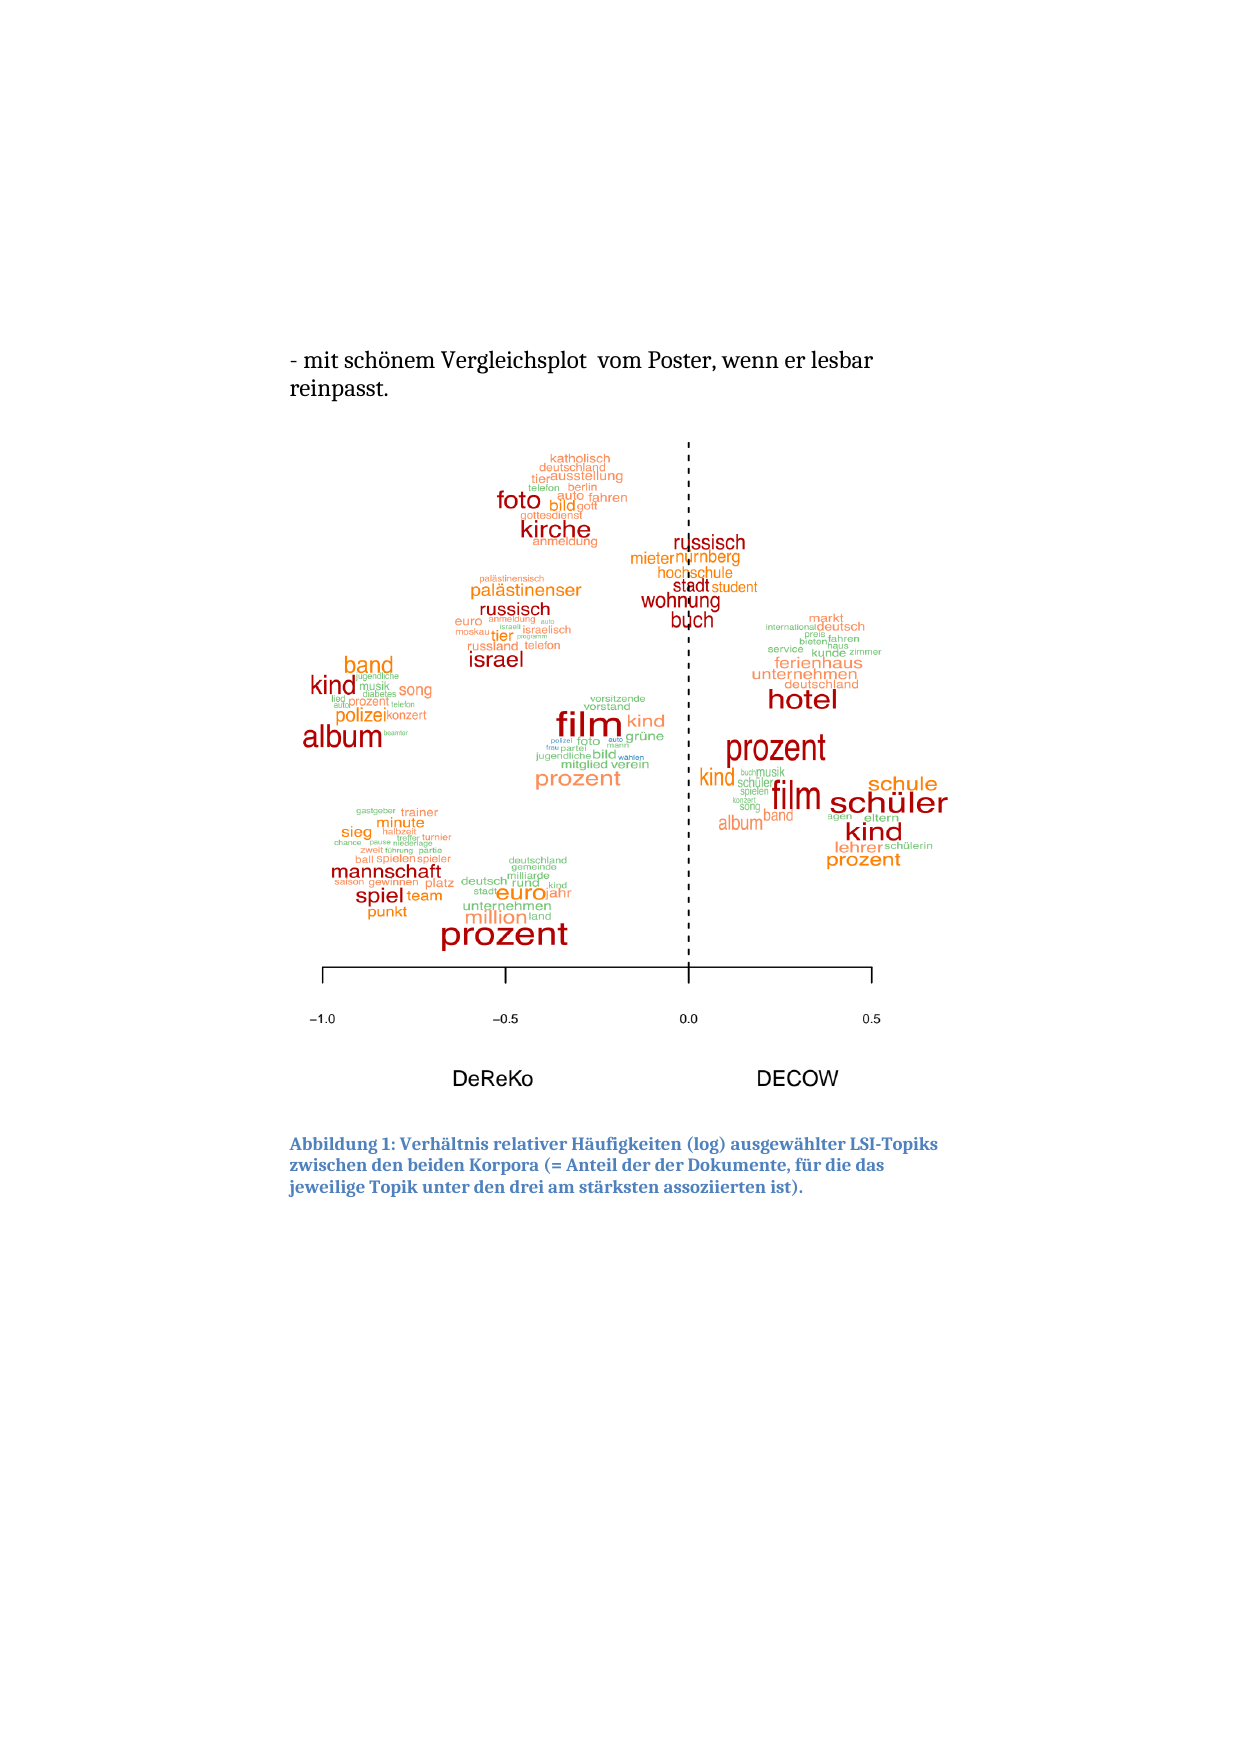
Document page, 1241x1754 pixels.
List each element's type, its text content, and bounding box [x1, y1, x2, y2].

text - mit schönem Vergleichsplot vom Poster, wenn er lesbar reinpasst. [289, 346, 951, 403]
